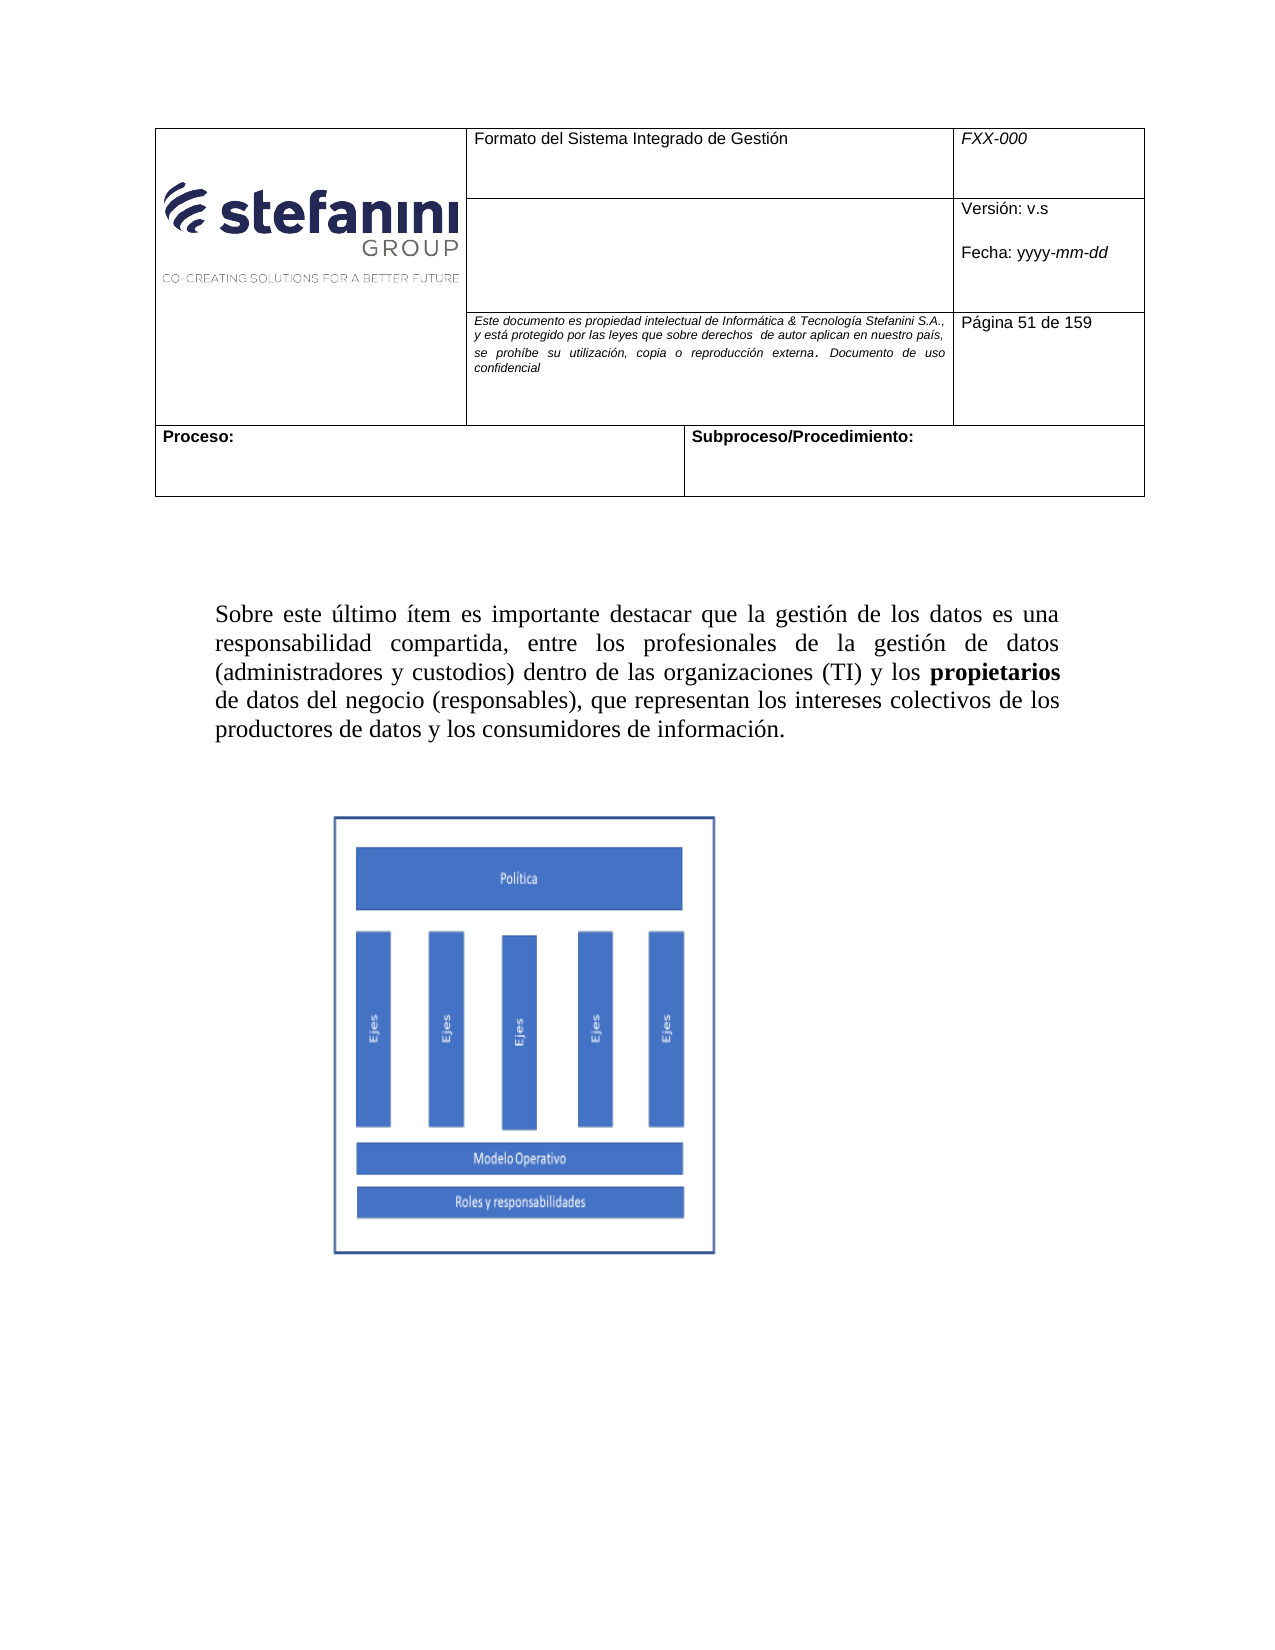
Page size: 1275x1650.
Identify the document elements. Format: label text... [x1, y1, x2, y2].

picture [196, 768, 857, 1297]
picture [162, 182, 460, 286]
text Sobre este último ítem es importante destacar que la gestión de los datos es una responsabilidad compartida, entre los profesionales de la gestión de datos (administradores y custodios) dentro de las organizaciones (TI) y los propietarios de datos del negocio (responsables), que representan los intereses colectivos de los productores de datos y los consumidores de información. [215, 599, 1060, 743]
